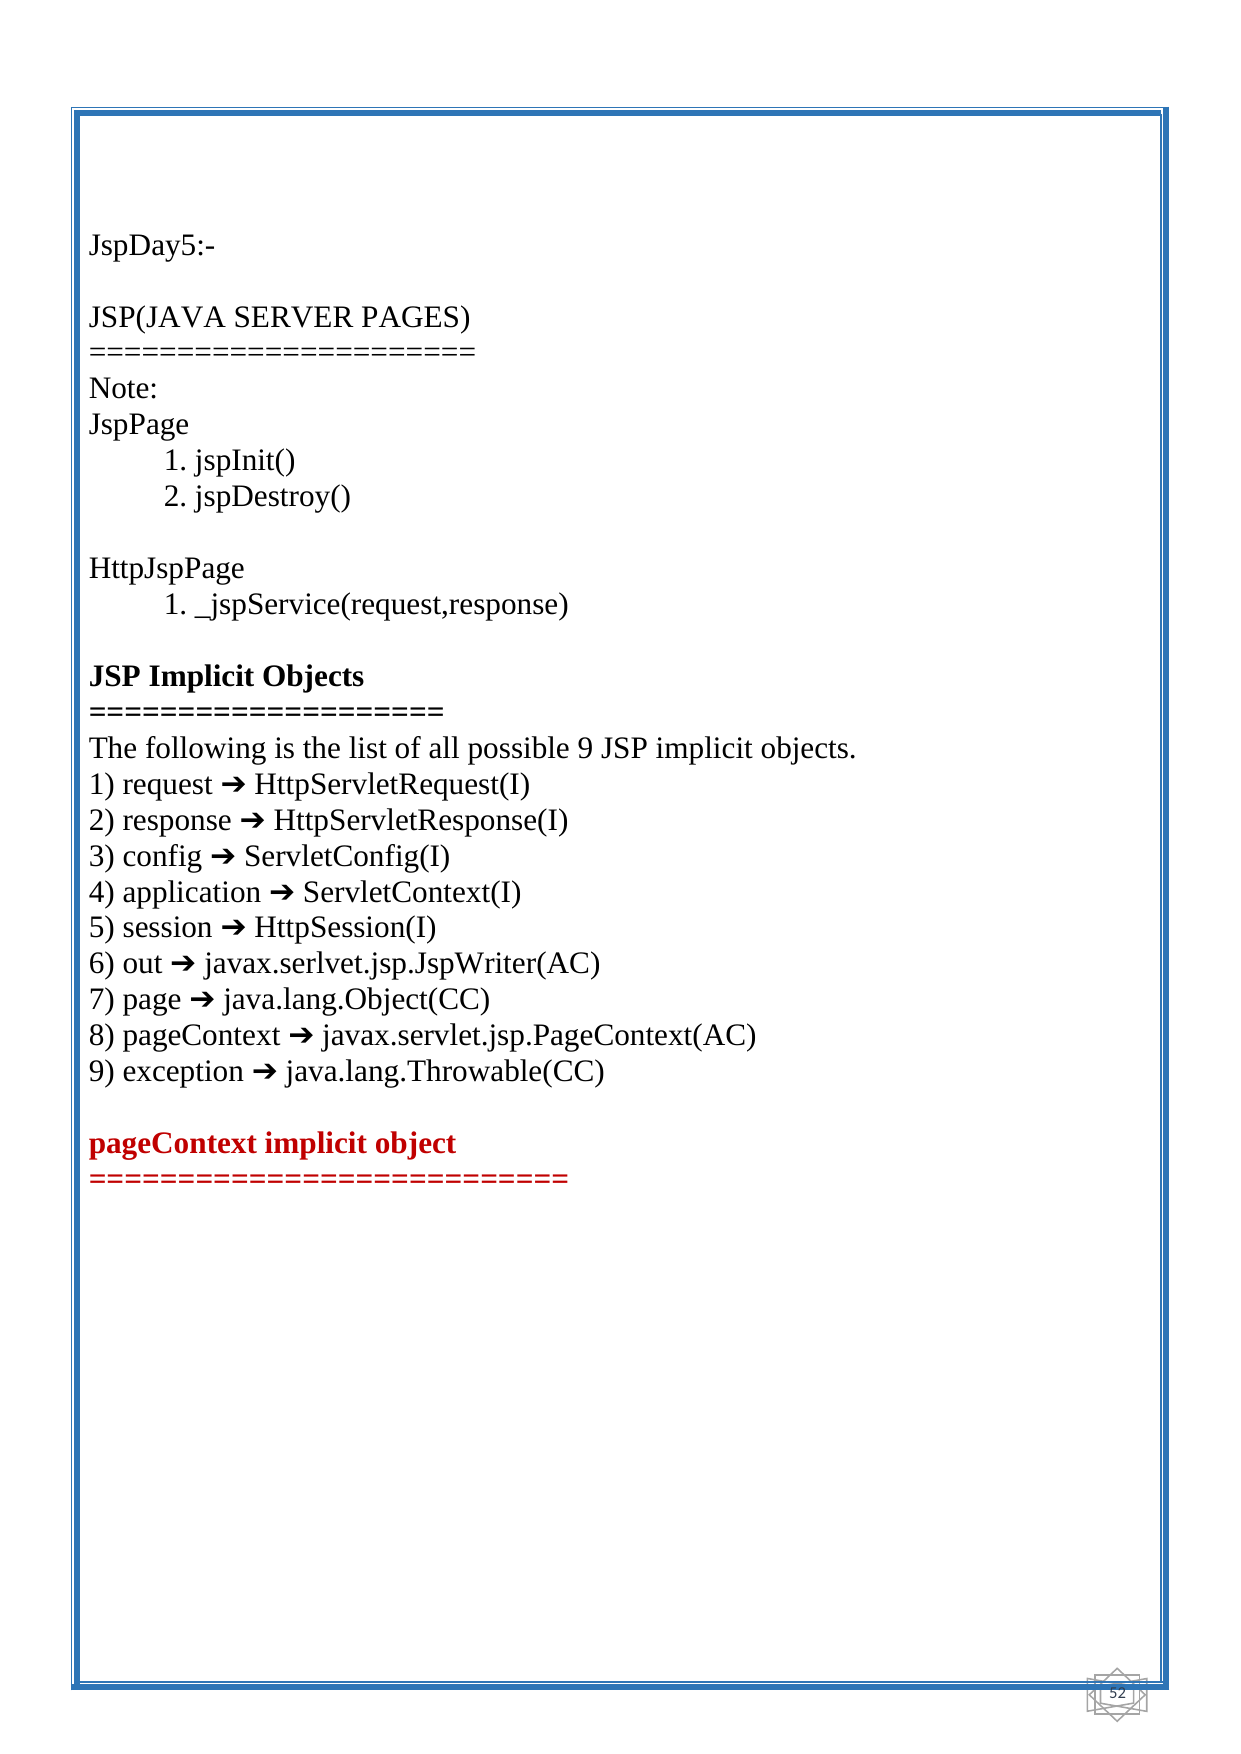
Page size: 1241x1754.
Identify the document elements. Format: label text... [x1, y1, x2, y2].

text JSP Implicit Objects [88, 657, 1152, 693]
text 9) exception ➔ java.lang.Throwable(CC) [88, 1052, 1152, 1088]
text 8) pageContext ➔ javax.servlet.jsp.PageContext(AC) [88, 1017, 1152, 1052]
text 1) request ➔ HttpServletRequest(I) [88, 765, 1152, 801]
text JSP(JAVA SERVER PAGES) [88, 298, 1152, 334]
text pageContext implicit object [88, 1124, 1152, 1160]
text 7) page ➔ java.lang.Object(CC) [88, 981, 1152, 1017]
text ====================== [88, 334, 1152, 370]
text The following is the list of all possible 9 JSP implicit objects. [88, 729, 1152, 765]
text 1. _jspService(request,response) [88, 585, 1152, 621]
text ==================== [88, 693, 1152, 729]
text 2) response ➔ HttpServletResponse(I) [88, 801, 1152, 837]
text 3) config ➔ ServletConfig(I) [88, 837, 1152, 873]
text JspPage [88, 406, 1152, 442]
text Note: [88, 370, 1152, 406]
text =========================== [88, 1160, 1152, 1196]
text 6) out ➔ javax.serlvet.jsp.JspWriter(AC) [88, 945, 1152, 981]
text 1. jspInit() [88, 442, 1152, 477]
text 4) application ➔ ServletContext(I) [88, 873, 1152, 909]
text 5) session ➔ HttpSession(I) [88, 909, 1152, 945]
text 2. jspDestroy() [88, 477, 1152, 513]
text HttpJspPage [88, 549, 1152, 585]
text JspDay5:- [88, 226, 1152, 262]
